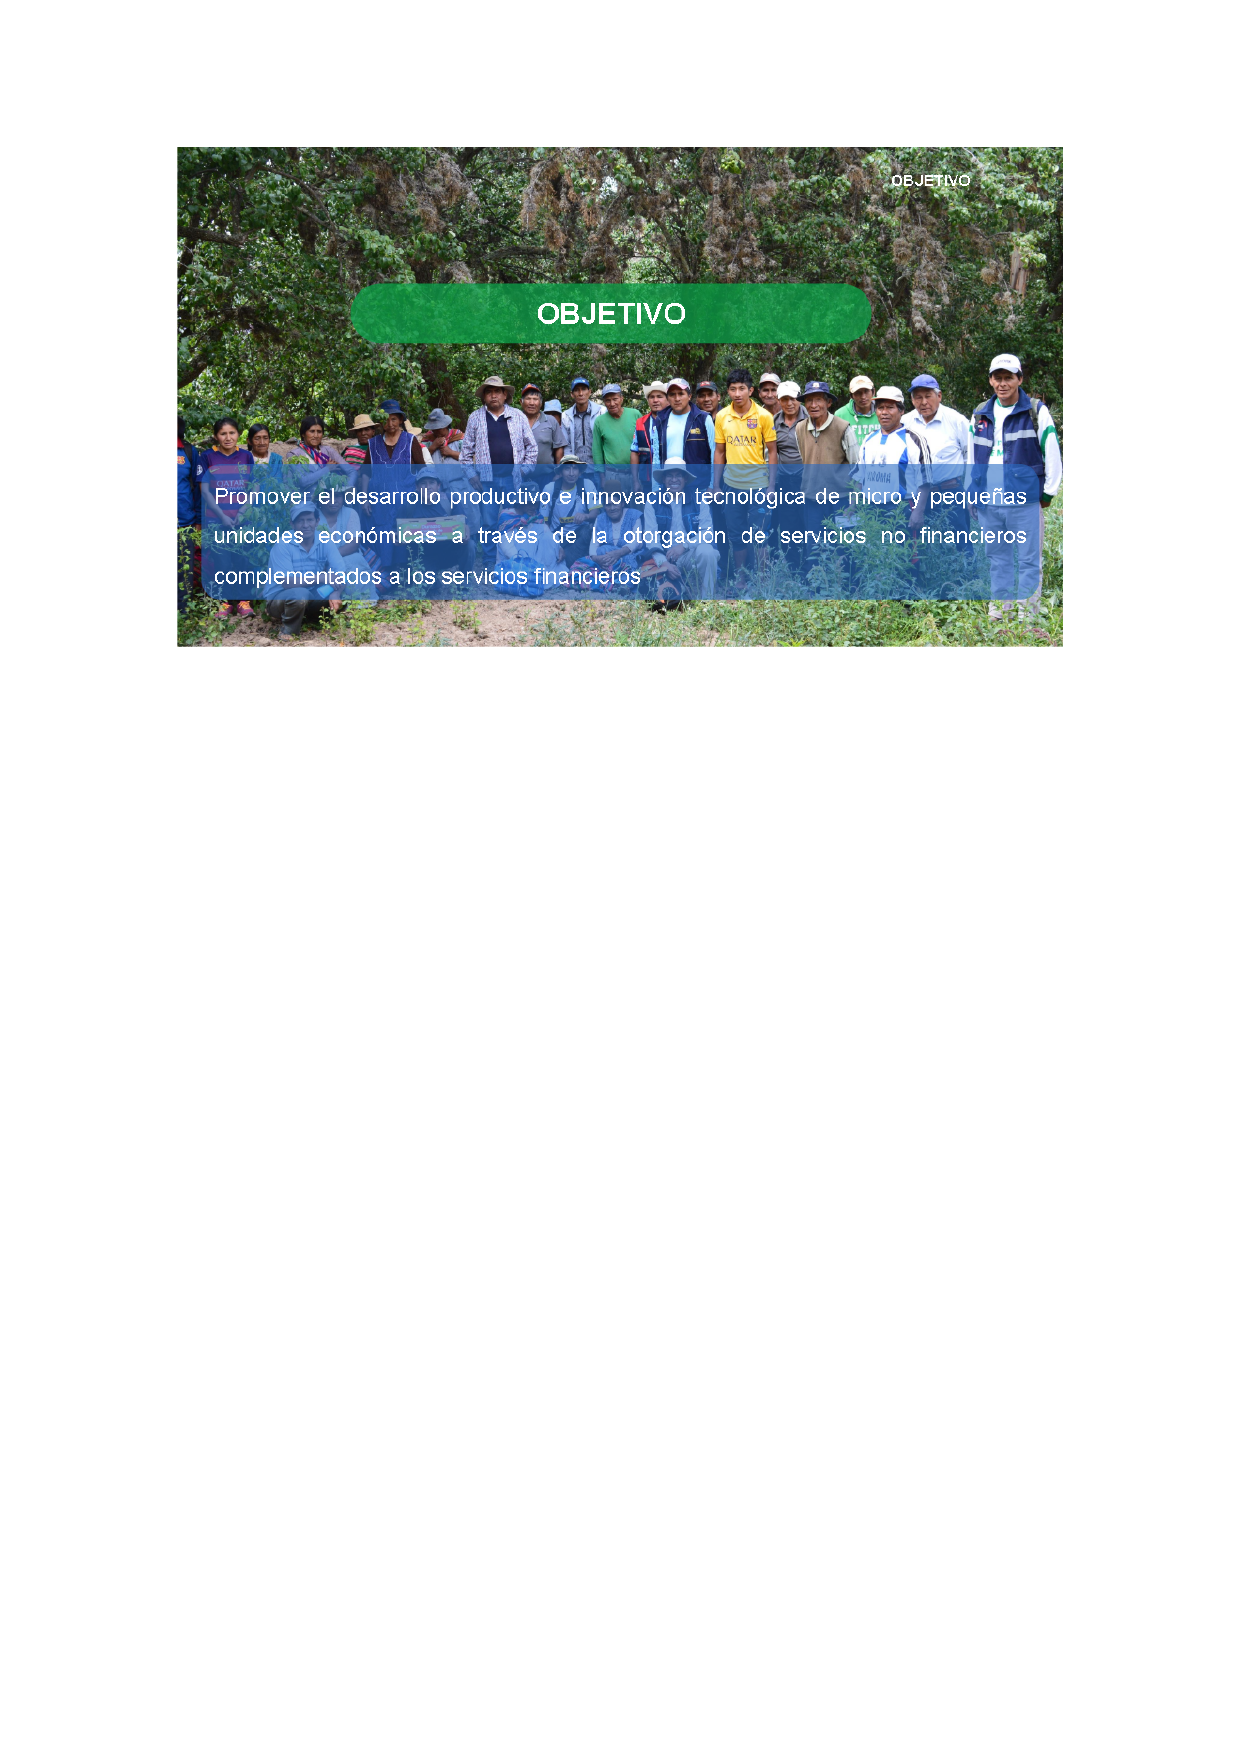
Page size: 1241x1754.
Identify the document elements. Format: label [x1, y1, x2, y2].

picture [177, 147, 1063, 650]
